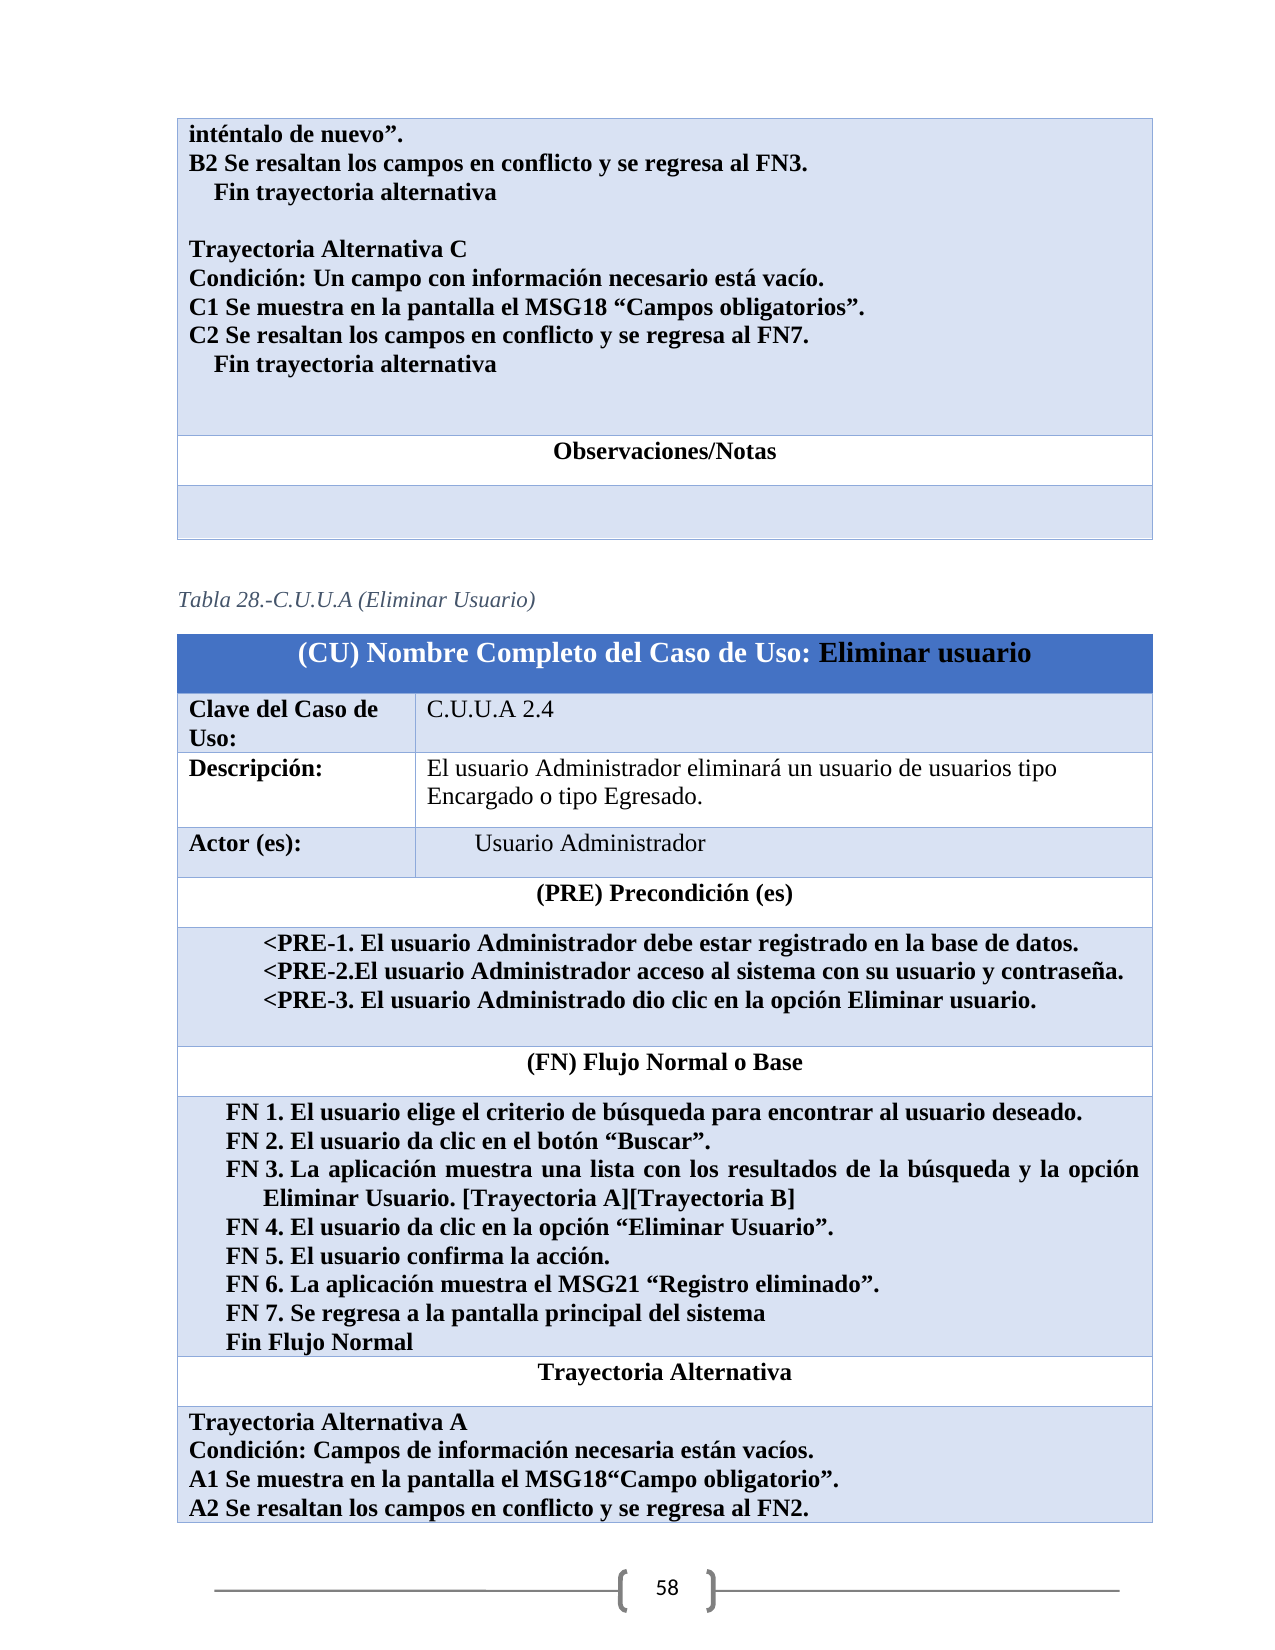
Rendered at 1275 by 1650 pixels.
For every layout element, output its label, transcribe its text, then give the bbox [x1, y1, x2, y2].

table_header (CU) Nombre Completo del Caso de Uso: Eliminar usuario [178, 635, 1152, 693]
table_cell [178, 486, 1152, 538]
table_cell Descripción: [178, 753, 415, 827]
table_cell Clave del Caso de Uso: [178, 694, 415, 752]
table_cell El usuario Administrador eliminará un usuario de usuarios tipo Encargado o tipo Egresado. [416, 753, 1152, 827]
table_cell C.U.U.A 2.4 [416, 694, 1152, 752]
table_cell (FN) Flujo Normal o Base [178, 1047, 1152, 1096]
table_cell El usuario elige el criterio de búsqueda para encontrar al usuario deseado. El usuario da clic en el botón “Buscar”. La aplicación muestra una lista con los resultados de la búsqueda y la opción Eliminar Usuario. [Trayectoria A][Trayectoria B] El usuario da clic en la opción “Eliminar Usuario”. El usuario confirma la acción. La aplicación muestra el MSG21 “Registro eliminado”. Se regresa a la pantalla principal del sistema Fin Flujo Normal [178, 1097, 1152, 1356]
table_cell Observaciones/Notas [178, 436, 1152, 485]
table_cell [178, 119, 1152, 435]
text Tabla 28.-C.U.U.A (Eliminar Usuario) [177, 586, 1157, 613]
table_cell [178, 1407, 1152, 1522]
table_cell (PRE) Precondición (es) [178, 878, 1152, 927]
table_cell Trayectoria Alternativa [178, 1357, 1152, 1406]
table_cell Usuario Administrador [416, 828, 1152, 877]
table_cell <PRE-1. El usuario Administrador debe estar registrado en la base de datos. <PRE-2.El usuario Administrador acceso al sistema con su usuario y contraseña. <PRE-3. El usuario Administrado dio clic en la opción Eliminar usuario. [178, 928, 1152, 1046]
table_cell Actor (es): [178, 828, 415, 877]
